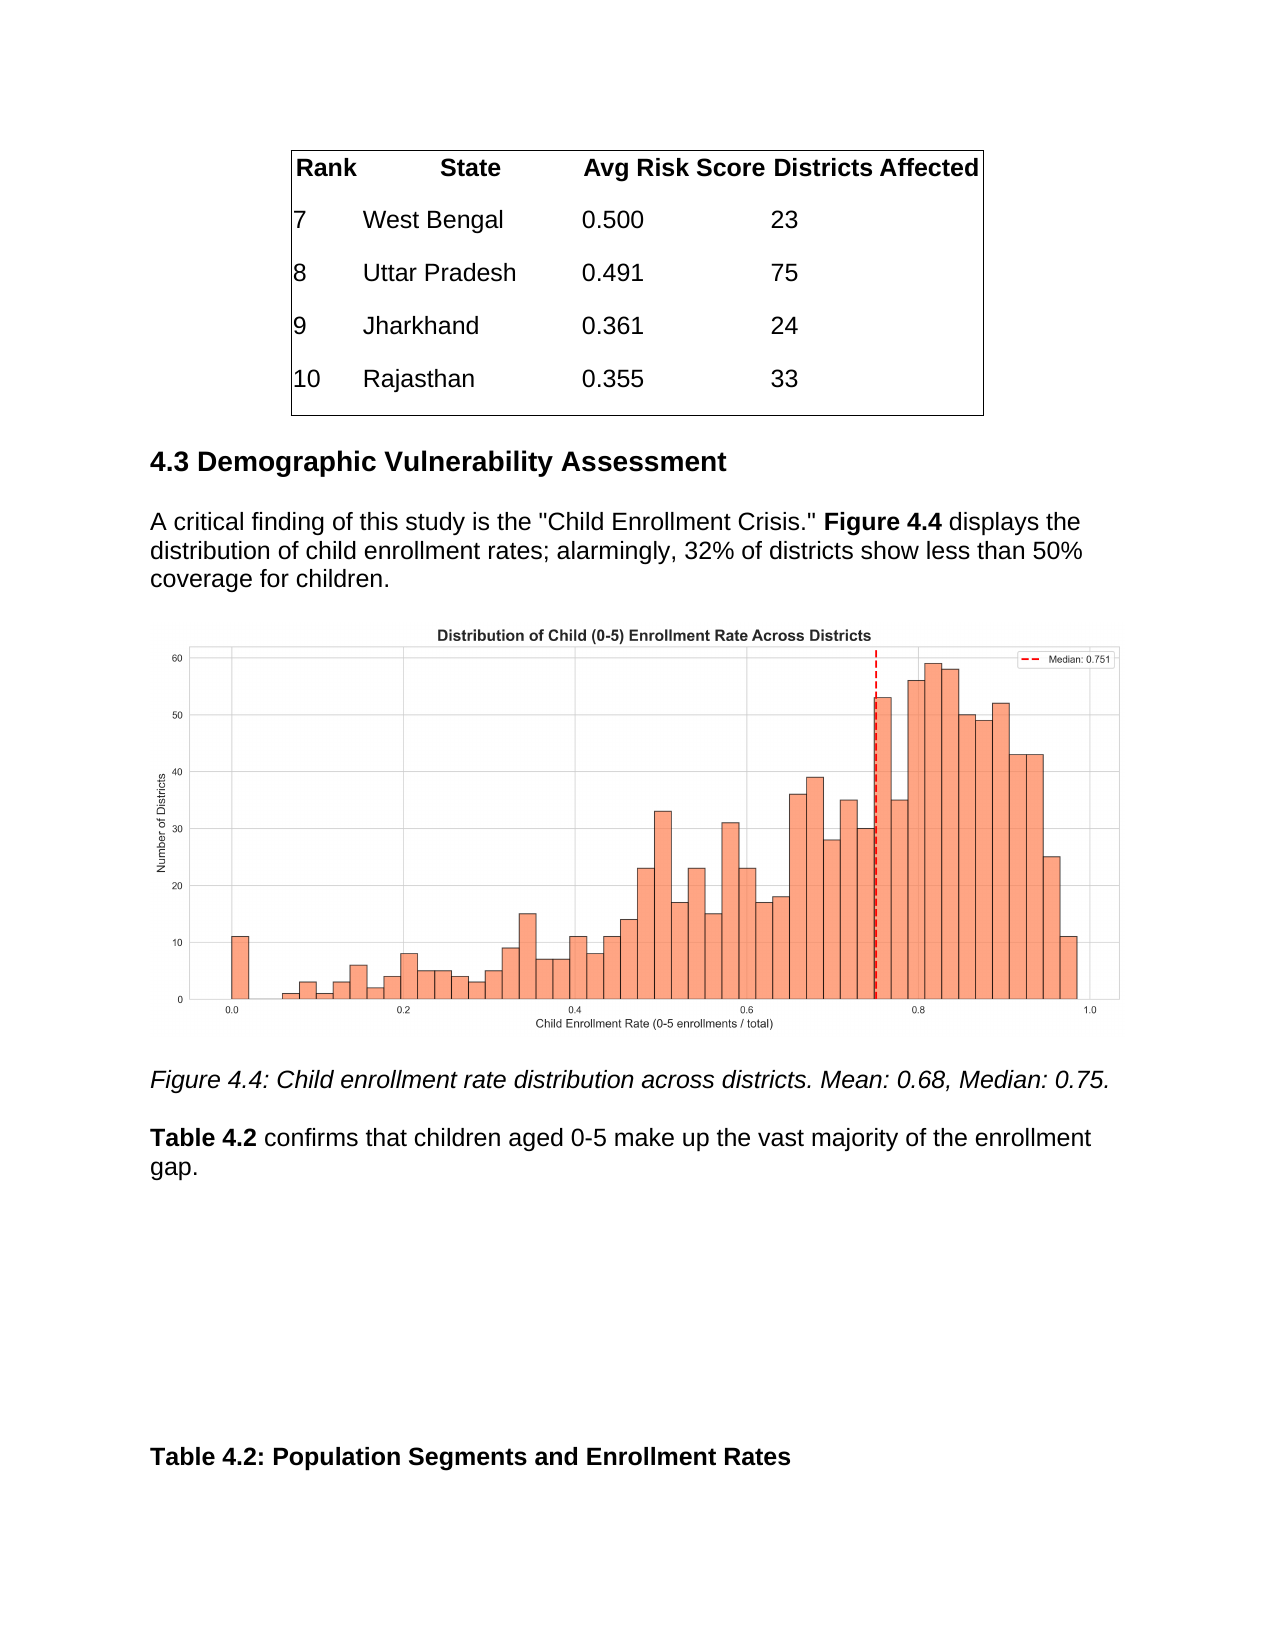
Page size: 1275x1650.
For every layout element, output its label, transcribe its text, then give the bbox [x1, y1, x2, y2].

table_cell 7 [292, 204, 361, 257]
text Table 4.2: Population Segments and Enrollment Rates [150, 1442, 1125, 1470]
table_cell 0.491 [580, 257, 769, 309]
table_cell 75 [769, 257, 983, 309]
table_cell Uttar Pradesh [361, 257, 580, 309]
table_cell 0.500 [580, 204, 769, 257]
table_cell 10 [292, 362, 361, 415]
table_cell 8 [292, 257, 361, 309]
text A critical finding of this study is the "Child Enrollment Crisis." Figure 4.4 displays the distribution of child enrollment rates; alarmingly, 32% of districts show less than 50% coverage for children. [150, 507, 1125, 593]
table_cell 0.355 [580, 362, 769, 415]
table_cell 24 [769, 310, 983, 362]
table_cell Rajasthan [361, 362, 580, 415]
table_header State [361, 151, 580, 204]
table_cell 33 [769, 362, 983, 415]
table_header Districts Affected [769, 151, 983, 204]
table_header Avg Risk Score [580, 151, 769, 204]
table_cell 0.361 [580, 310, 769, 362]
table_cell 23 [769, 204, 983, 257]
table_header Rank [292, 151, 361, 204]
table_cell 9 [292, 310, 361, 362]
table_cell Jharkhand [361, 310, 580, 362]
text Figure 4.4: Child enrollment rate distribution across districts. Mean: 0.68, Median: 0.75. [150, 1065, 1125, 1094]
subtitle 4.3 Demographic Vulnerability Assessment [150, 445, 1125, 478]
text Table 4.2 confirms that children aged 0-5 make up the vast majority of the enrollment gap. [150, 1123, 1125, 1181]
picture [150, 622, 1125, 1037]
table_cell West Bengal [361, 204, 580, 257]
